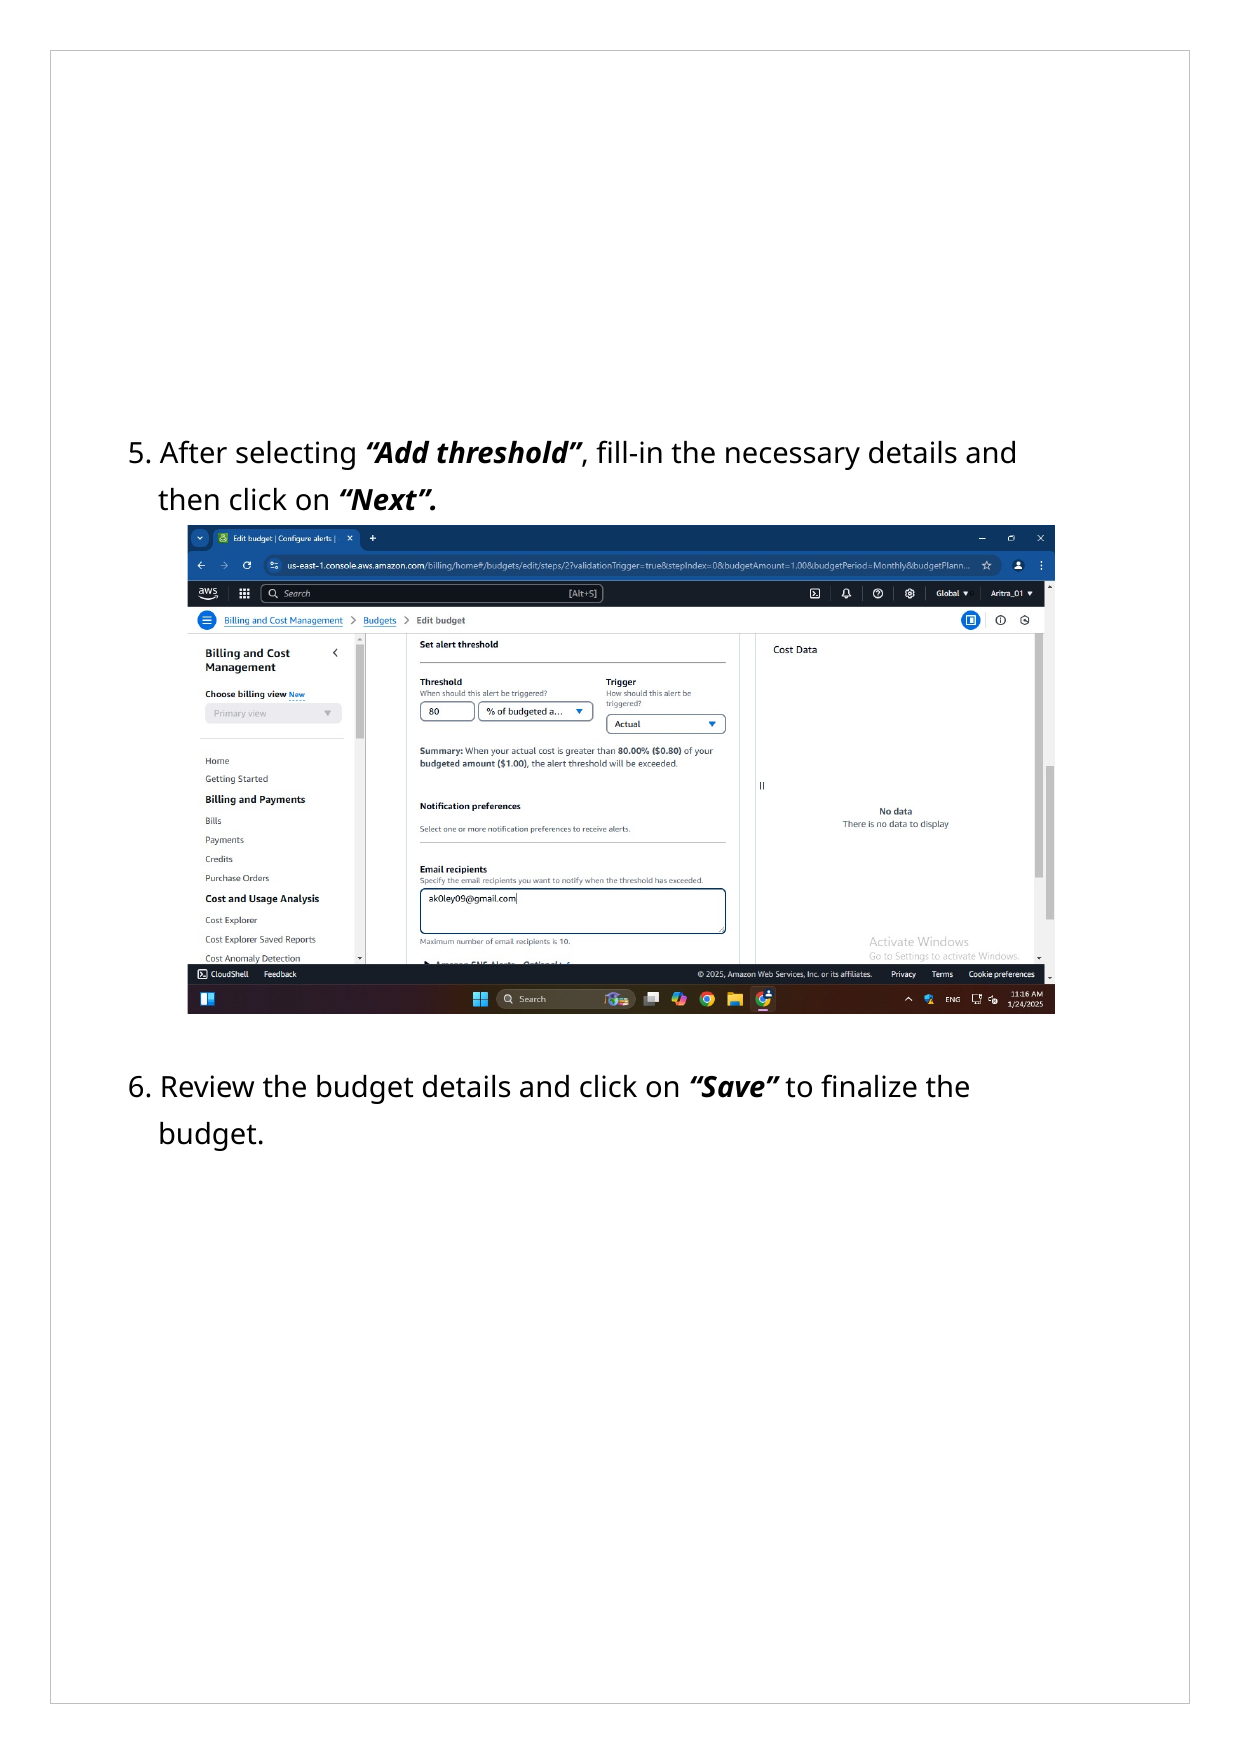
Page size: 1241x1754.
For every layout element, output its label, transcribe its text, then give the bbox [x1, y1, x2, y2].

picture [187, 525, 1055, 1014]
text budget. [112, 1114, 1128, 1153]
text 5. After selecting “Add threshold”, fill-in the necessary details and [112, 432, 1128, 472]
text 6. Review the budget details and click on “Save” to finalize the [112, 1067, 1128, 1106]
text then click on “Next”. [112, 479, 1128, 518]
